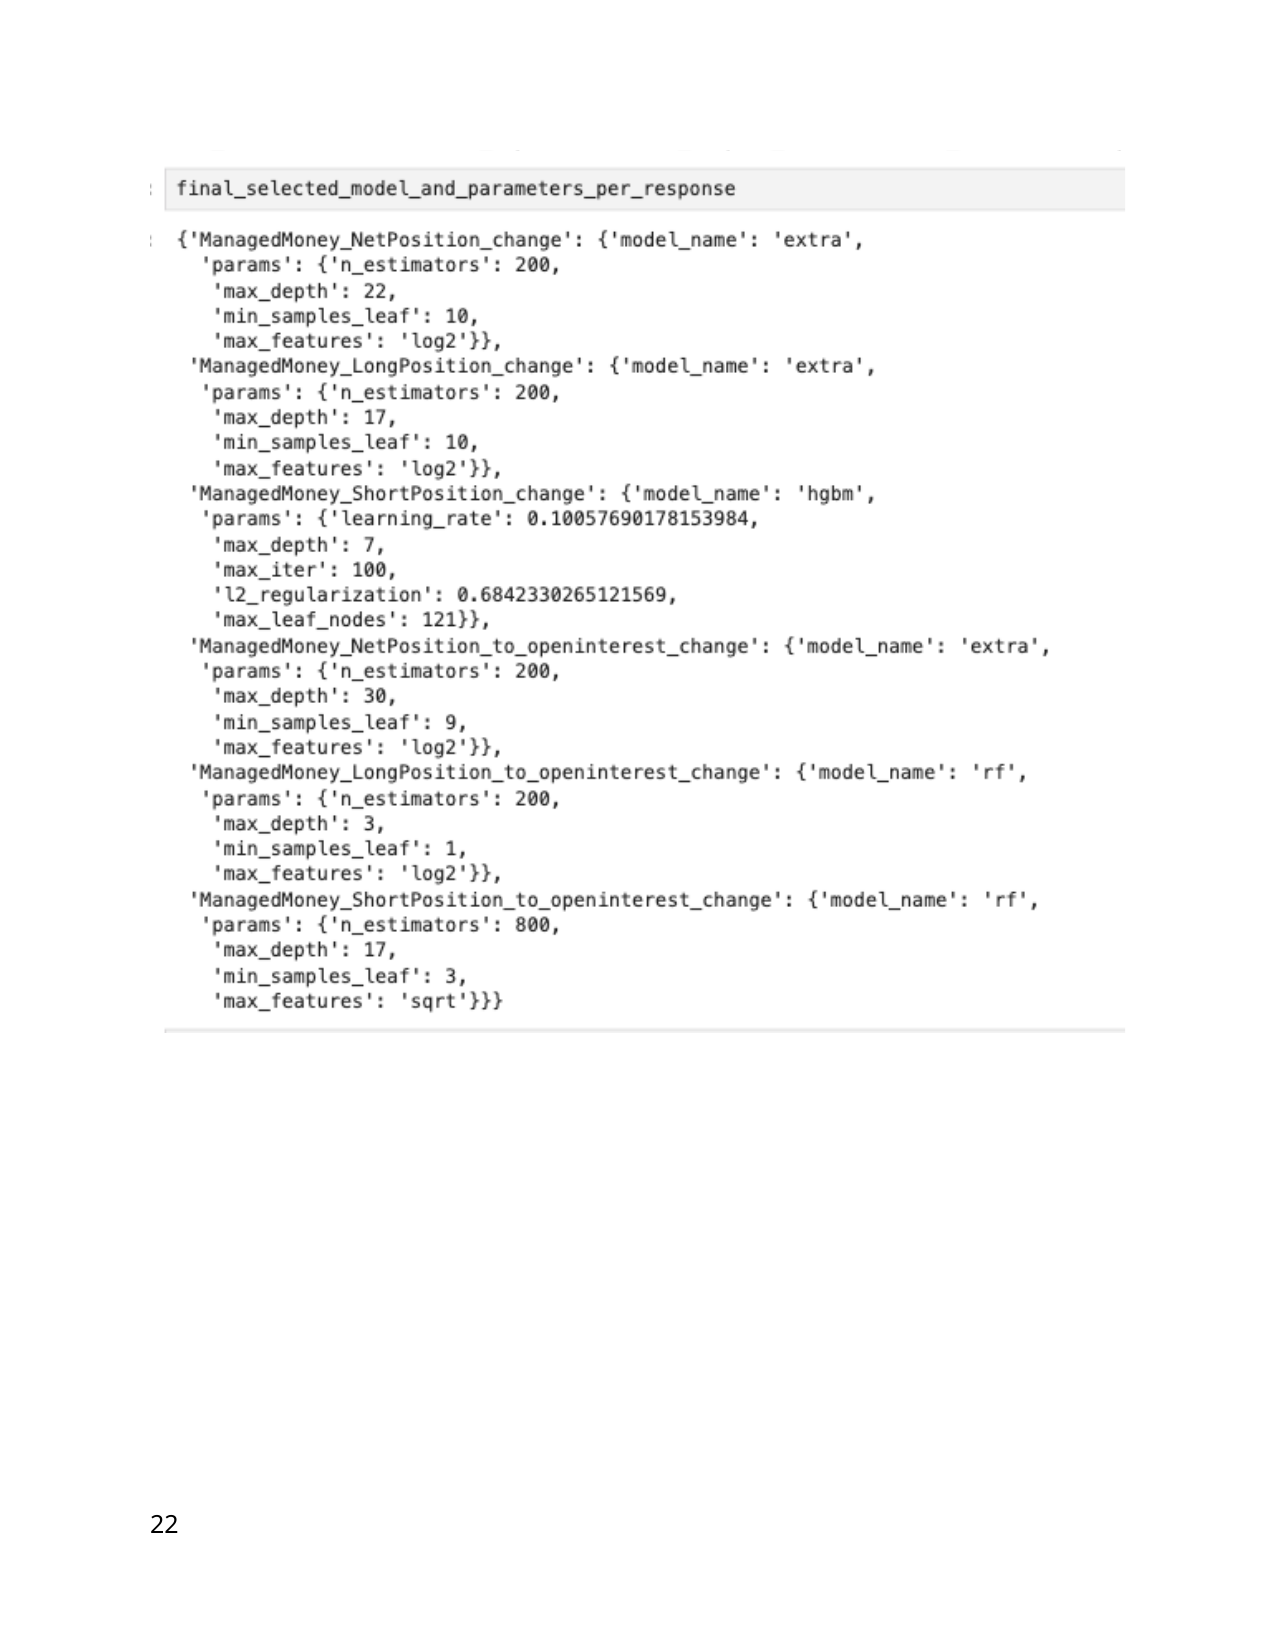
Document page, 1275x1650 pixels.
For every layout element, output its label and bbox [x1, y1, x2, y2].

picture [150, 150, 1125, 1033]
